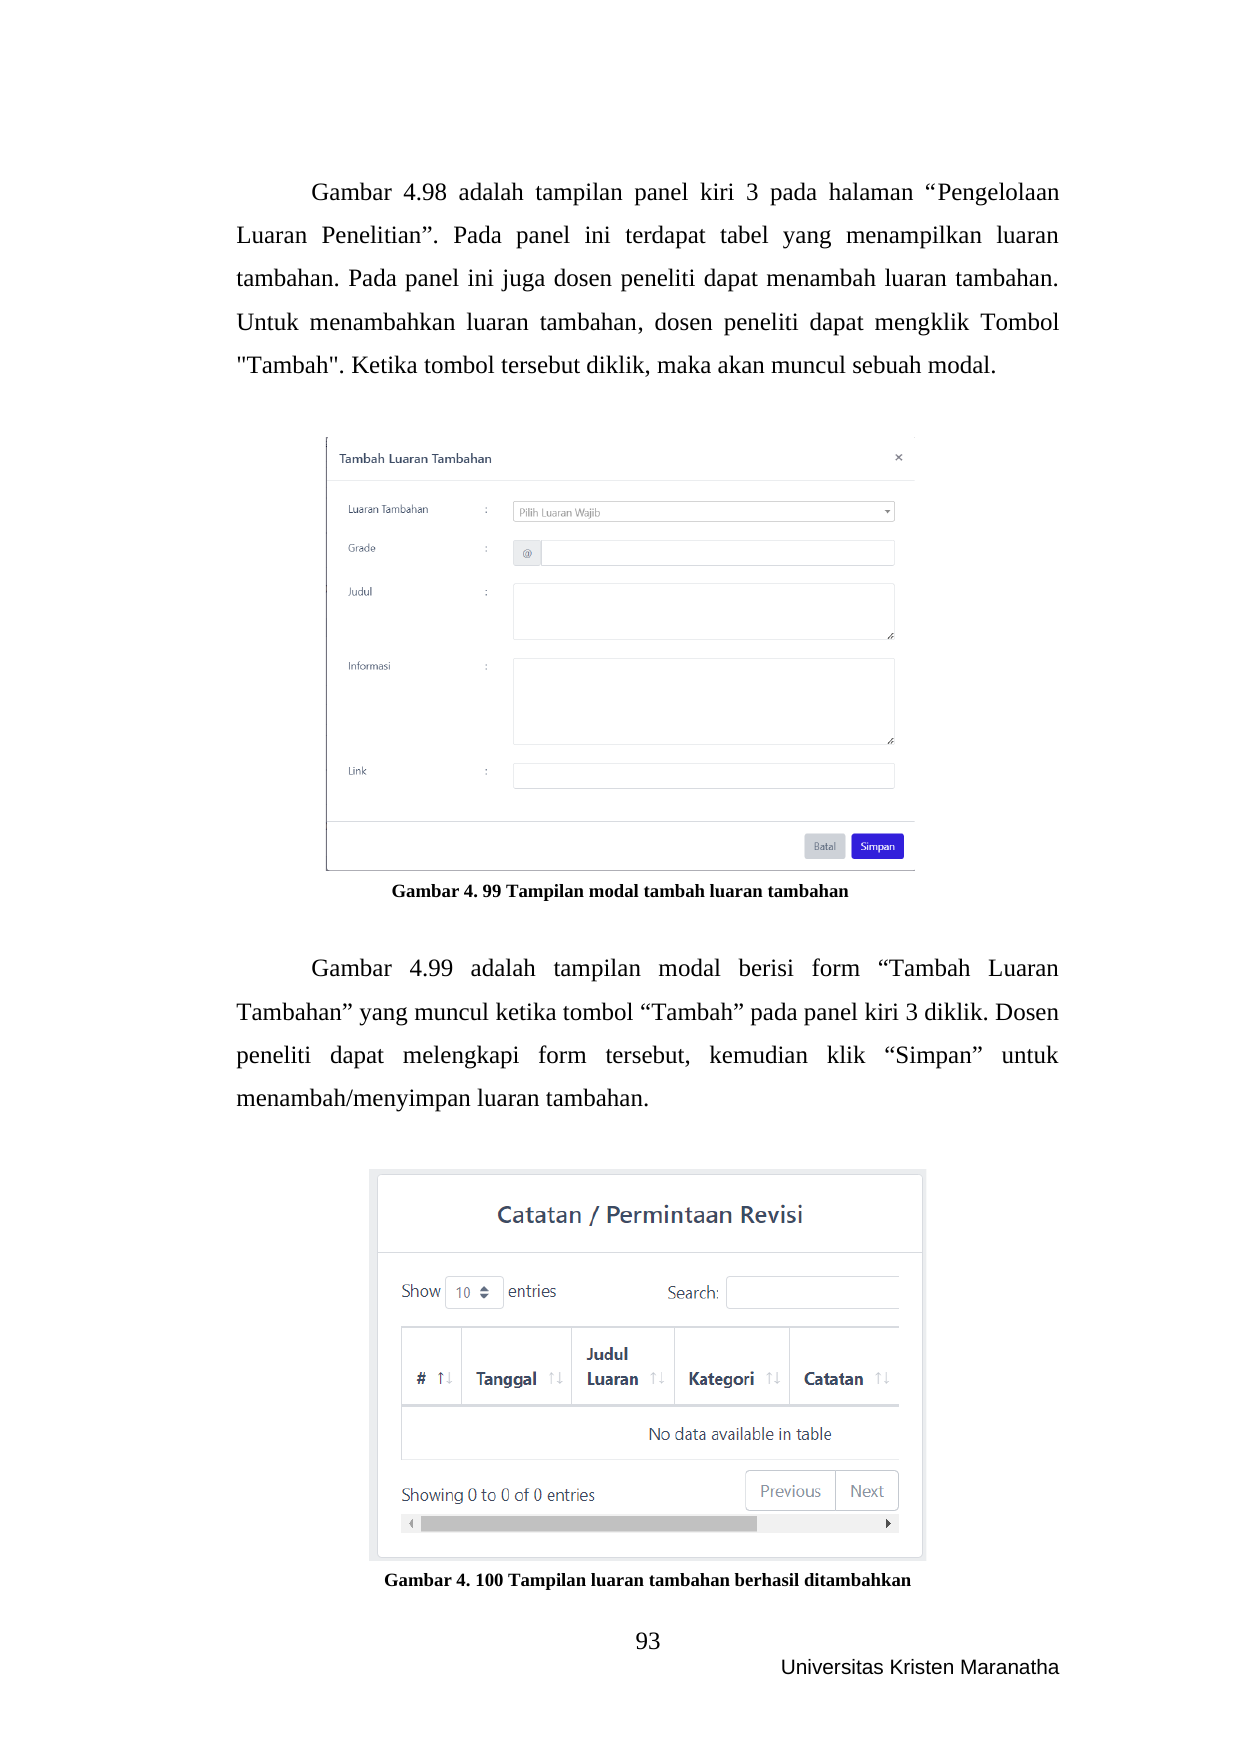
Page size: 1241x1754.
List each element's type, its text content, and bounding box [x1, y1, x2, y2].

text Gambar 4.98 adalah tampilan panel kiri 3 pada halaman “Pengelolaan Luaran Penelitian”. Pada panel ini terdapat tabel yang menampilkan luaran tambahan. Pada panel ini juga dosen peneliti dapat menambah luaran tambahan. Untuk menambahkan luaran tambahan, dosen peneliti dapat mengklik Tombol "Tambah". Ketika tombol tersebut diklik, maka akan muncul sebuah modal. [236, 177, 1059, 378]
picture [369, 1169, 927, 1561]
text Gambar 4.99 adalah tampilan modal berisi form “Tambah Luaran Tambahan” yang muncul ketika tombol “Tambah” pada panel kiri 3 diklik. Dosen peneliti dapat melengkapi form tersebut, kemudian klik “Simpan” untuk menambah/menyimpan luaran tambahan. [236, 953, 1059, 1112]
picture [325, 437, 915, 871]
